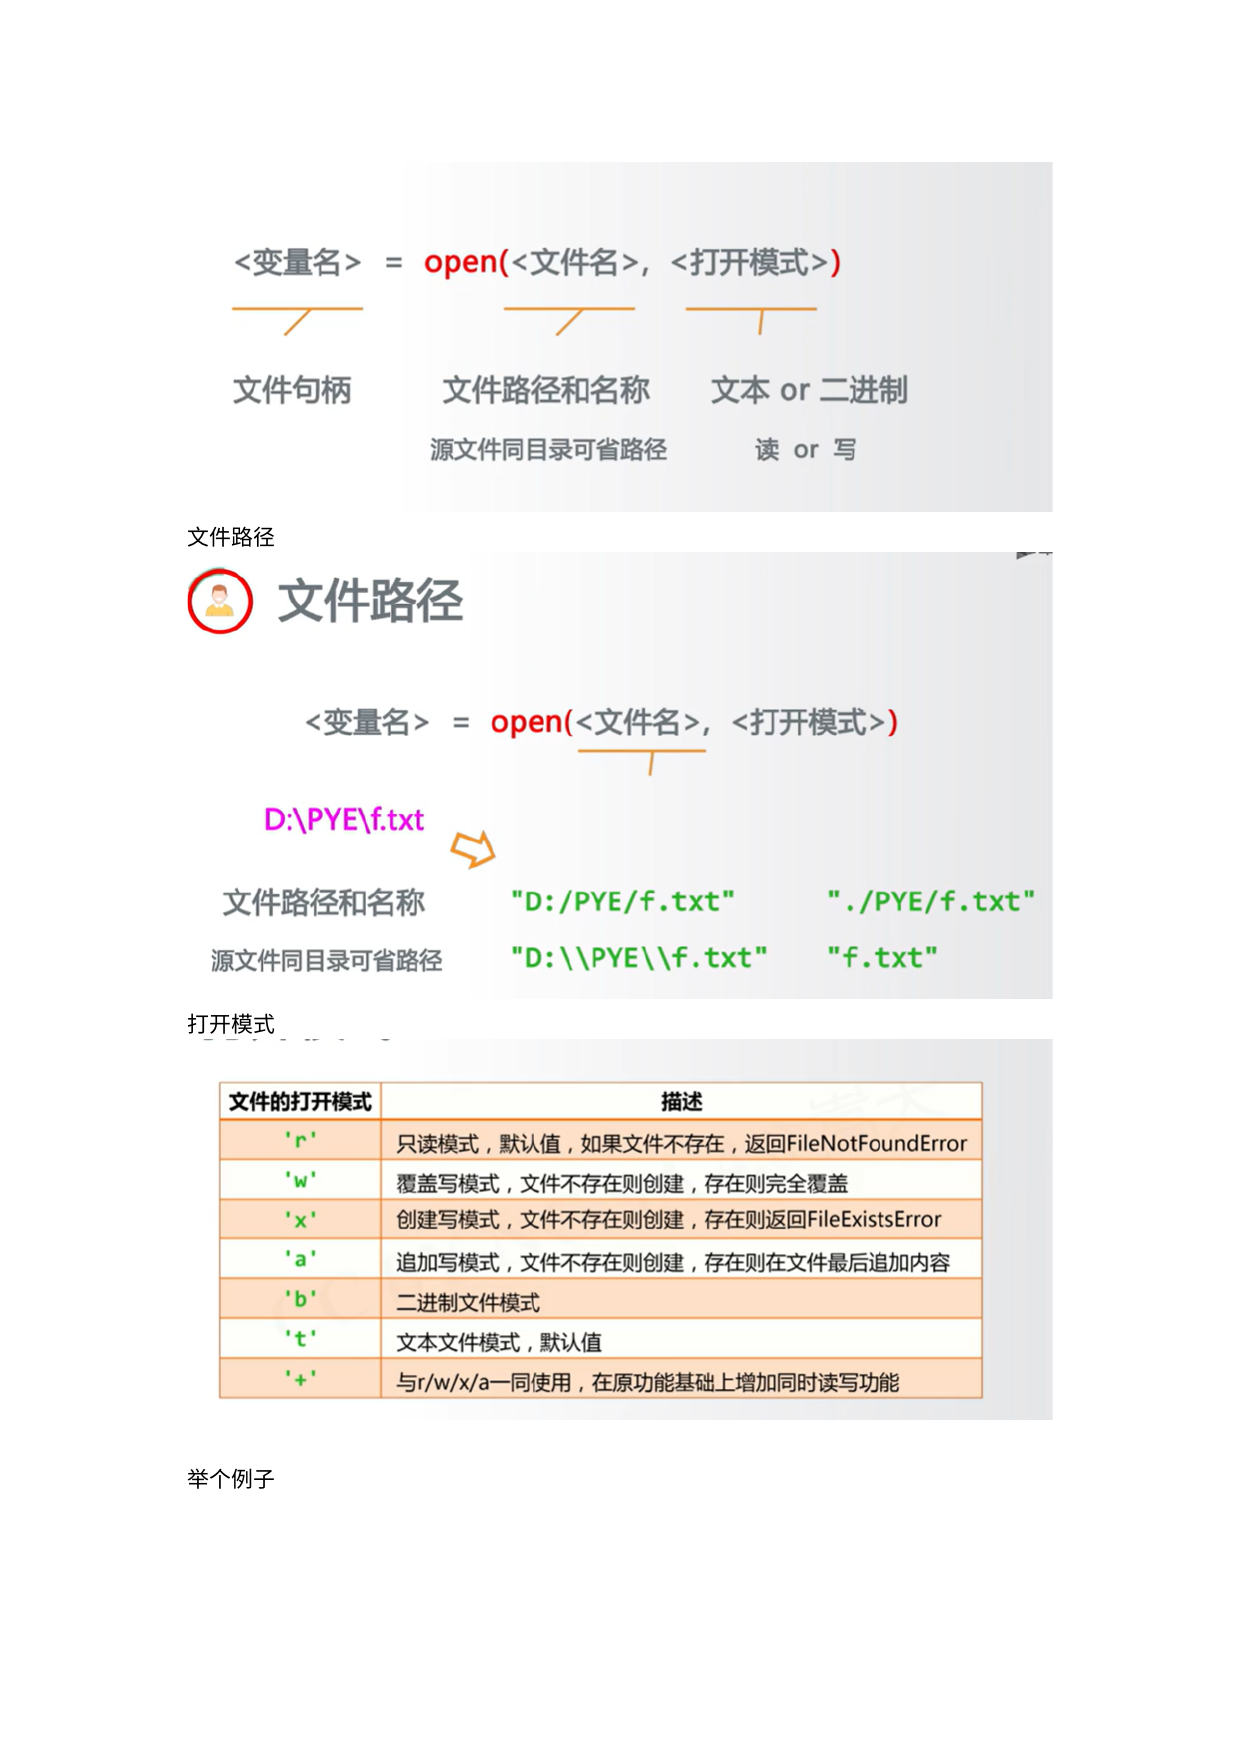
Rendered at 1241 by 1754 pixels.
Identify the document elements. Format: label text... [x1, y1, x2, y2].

picture [187, 552, 1053, 999]
text 文件路径 [187, 519, 1053, 552]
picture [187, 162, 1053, 512]
picture [187, 1039, 1053, 1420]
text 打开模式 [187, 1007, 1053, 1039]
text 举个例子 [187, 1462, 1053, 1494]
